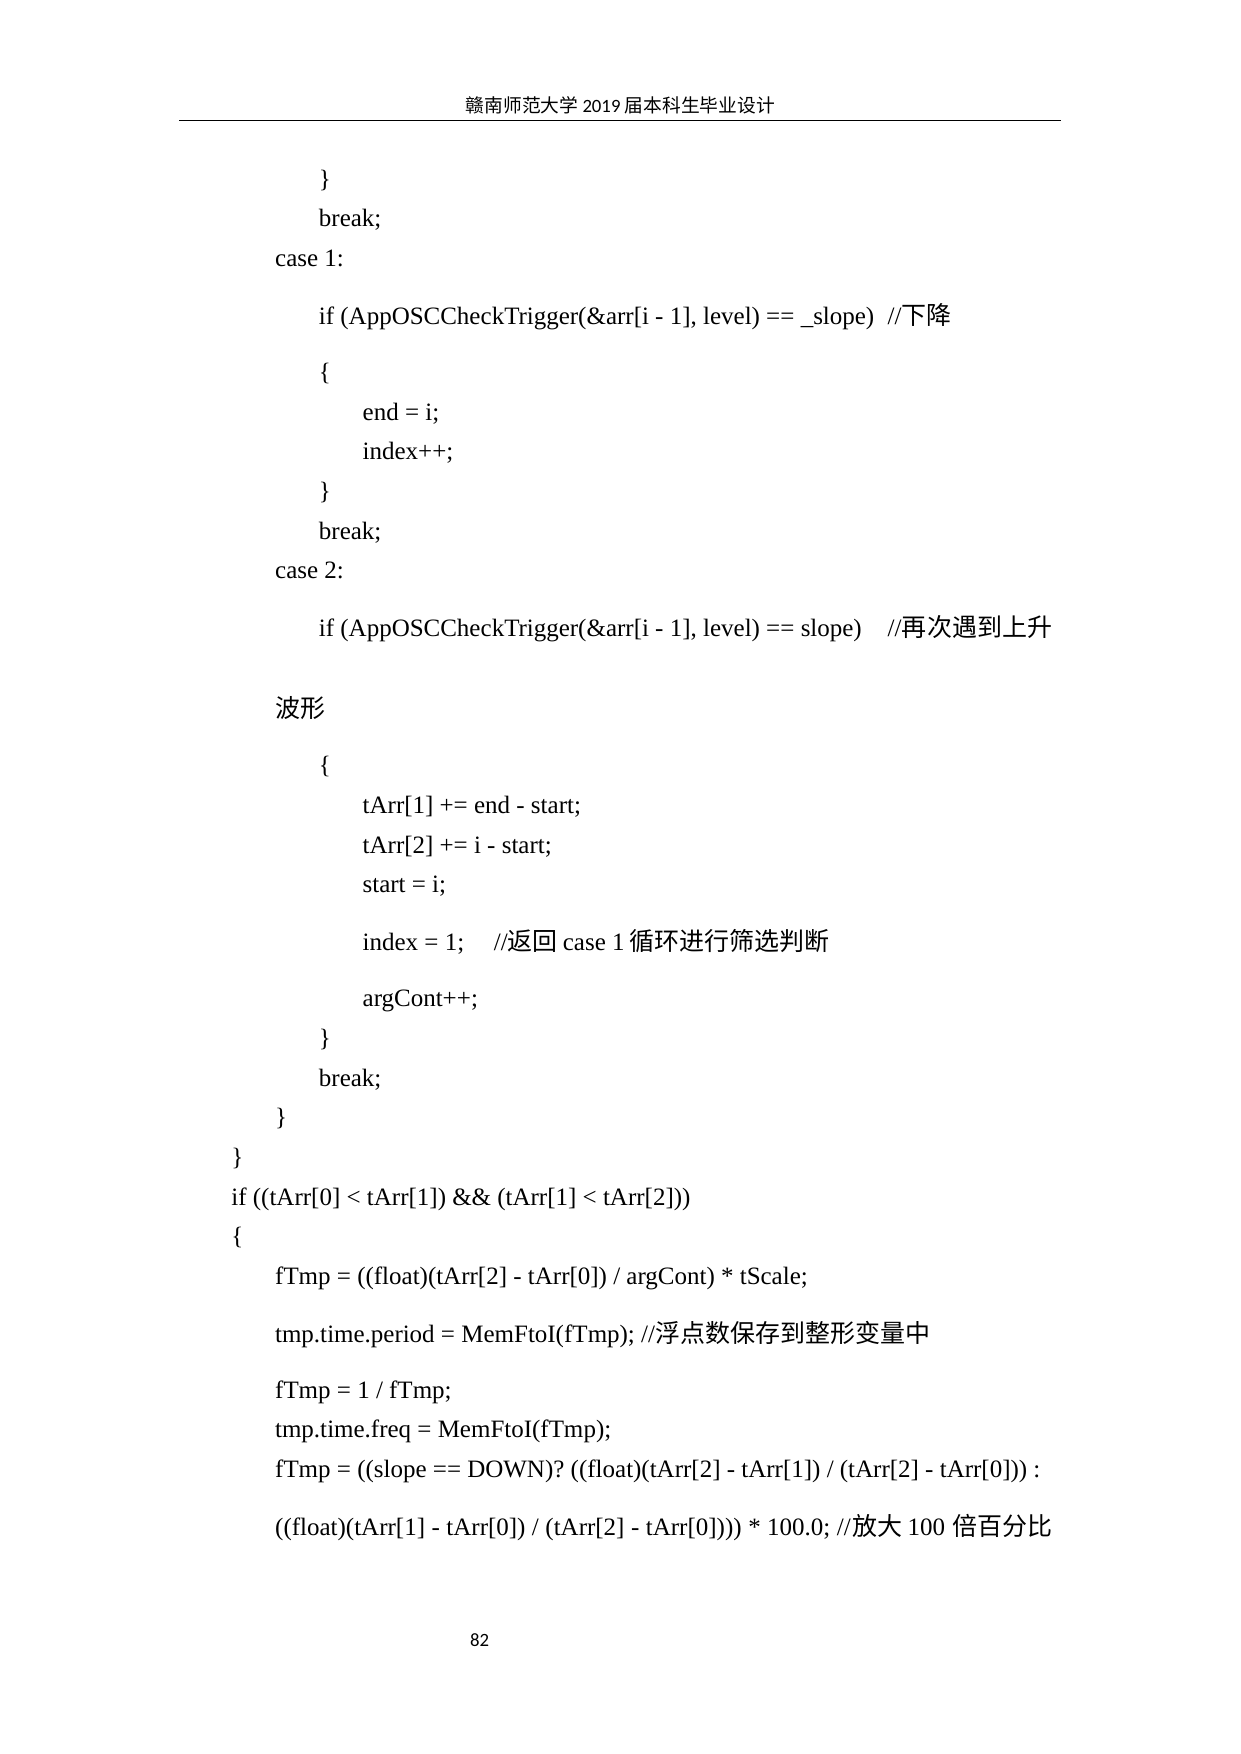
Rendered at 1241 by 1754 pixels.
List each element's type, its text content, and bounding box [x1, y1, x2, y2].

text if ((tArr[0] < tArr[1]) && (tArr[1] < tArr[2])) [187, 1180, 1053, 1212]
text fTmp = ((float)(tArr[2] - tArr[0]) / argCont) * tScale; [231, 1259, 1053, 1292]
text { [187, 1219, 1053, 1252]
text if (AppOSCCheckTrigger(&arr[i - 1], level) == slope) //再次遇到上升波形 [275, 593, 1053, 739]
text } [275, 1021, 1053, 1053]
text break; [275, 514, 1053, 546]
text break; [275, 202, 1053, 234]
text } [275, 162, 1053, 194]
text { [275, 748, 1053, 781]
text fTmp = ((slope == DOWN)? ((float)(tArr[2] - tArr[1]) / (tArr[2] - tArr[0])) : [231, 1452, 1053, 1485]
text argCont++; [319, 981, 1053, 1014]
text tmp.time.freq = MemFtoI(fTmp); [231, 1413, 1053, 1445]
text end = i; [319, 395, 1053, 427]
text index++; [319, 434, 1053, 467]
text break; [275, 1061, 1053, 1093]
text if (AppOSCCheckTrigger(&arr[i - 1], level) == _slope) //下降 [275, 281, 1053, 346]
text start = i; [319, 868, 1053, 900]
text tArr[2] += i - start; [319, 828, 1053, 860]
text { [275, 355, 1053, 388]
text fTmp = 1 / fTmp; [231, 1373, 1053, 1405]
text tmp.time.period = MemFtoI(fTmp); //浮点数保存到整形变量中 [231, 1299, 1053, 1364]
text index = 1; //返回case 1循环进行筛选判断 [319, 907, 1053, 972]
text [231, 1492, 1053, 1557]
text } [231, 1100, 1053, 1133]
text case 2: [231, 553, 1053, 586]
text } [275, 474, 1053, 507]
text case 1: [231, 241, 1053, 274]
text } [187, 1140, 1053, 1173]
text tArr[1] += end - start; [319, 788, 1053, 821]
